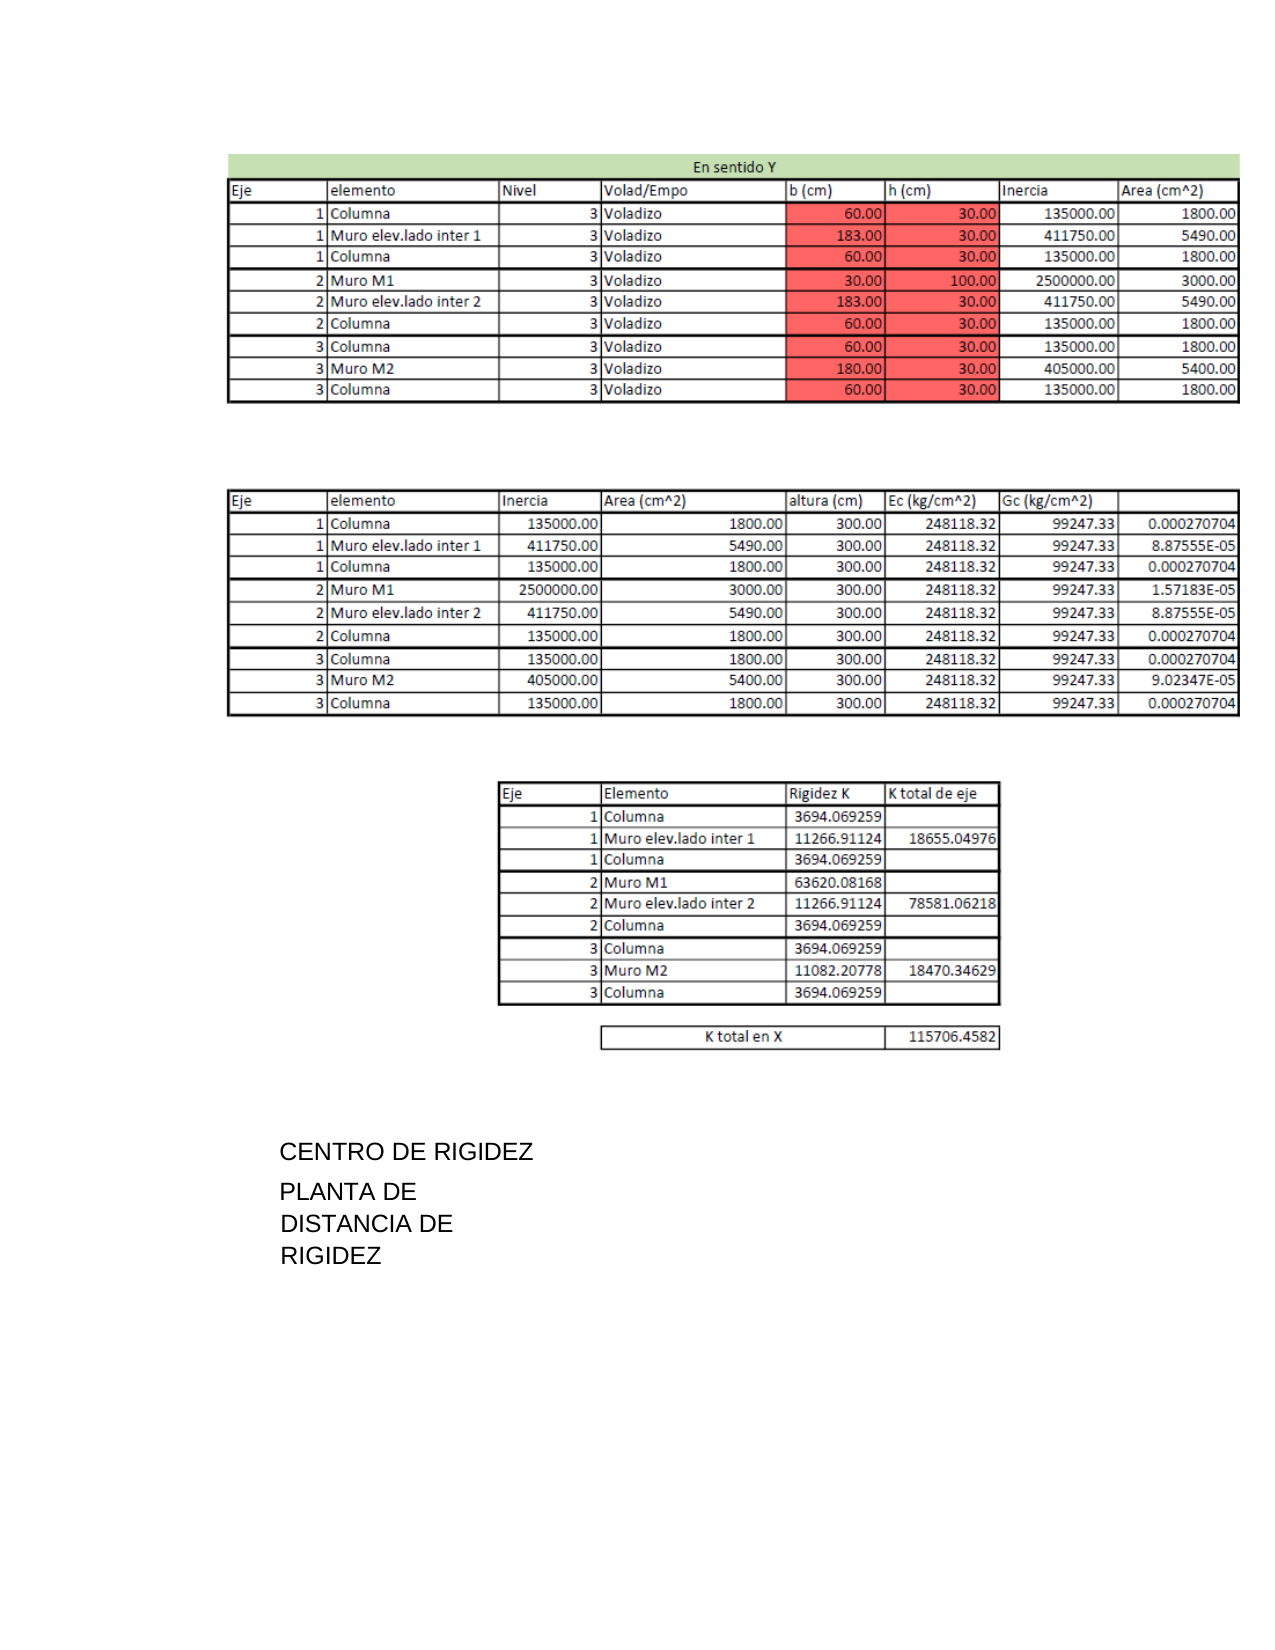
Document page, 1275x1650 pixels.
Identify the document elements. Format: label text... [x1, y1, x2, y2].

picture [226, 154, 1240, 1051]
text PLANTA DE DISTANCIA DE RIGIDEZ [279, 1177, 473, 1270]
text CENTRO DE RIGIDEZ [279, 1137, 1248, 1166]
